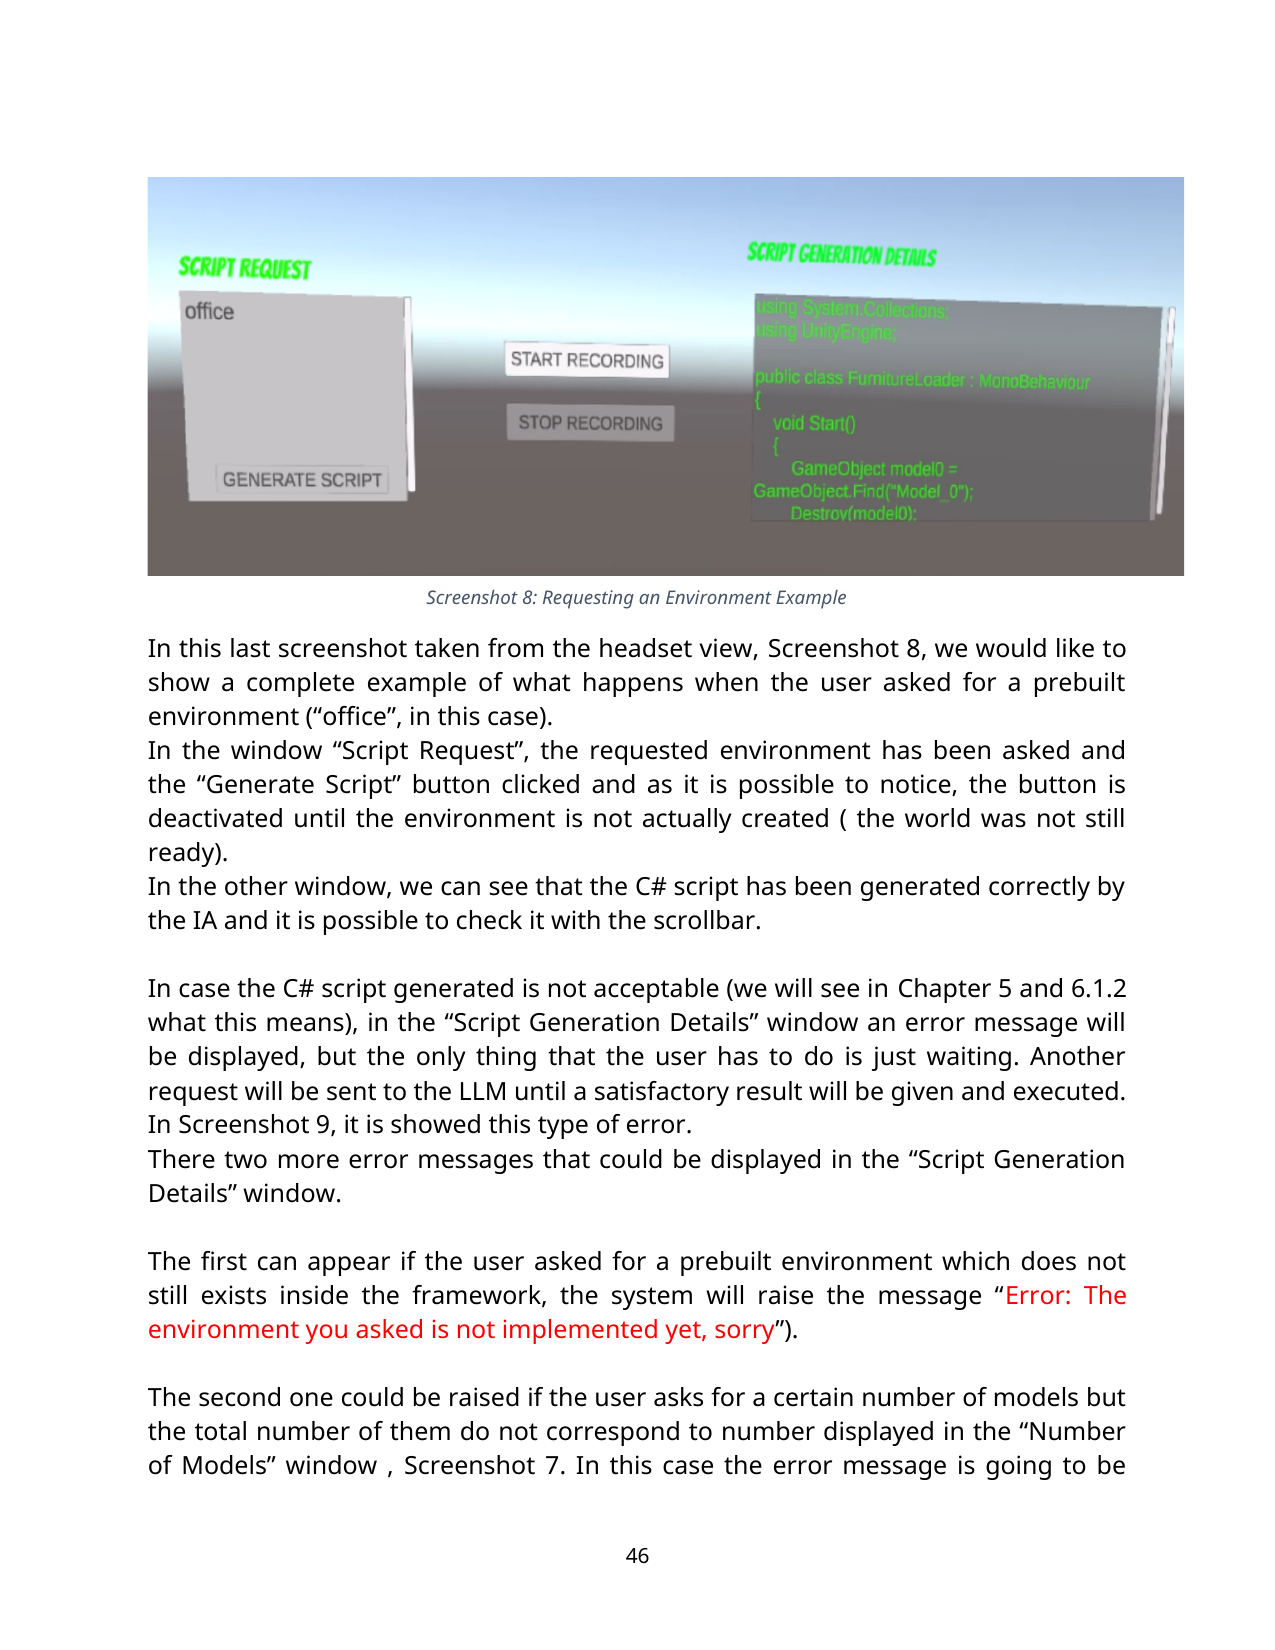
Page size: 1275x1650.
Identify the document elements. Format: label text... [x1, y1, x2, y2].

text There two more error messages that could be displayed in the “Script Generation Details” window. [148, 1141, 1127, 1209]
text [148, 1380, 1127, 1482]
text Screenshot 8: Requesting an Environment Example [148, 584, 1127, 609]
text In case the C# script generated is not acceptable (we will see in Chapter 5 and 6.1.2 what this means), in the “Script Generation Details” window an error message will be displayed, but the only thing that the user has to do is just waiting. Another request will be sent to the LLM until a satisfactory result will be given and executed. [148, 971, 1127, 1107]
text In the window “Script Request”, the requested environment has been asked and the “Generate Script” button clicked and as it is possible to notice, the button is deactivated until the environment is not actually created ( the world was not still ready). [148, 732, 1127, 869]
text In this last screenshot taken from the headset view, Screenshot 8, we would like to show a complete example of what happens when the user asked for a prebuilt environment (“office”, in this case). [148, 630, 1127, 732]
text In Screenshot 9, it is showed this type of error. [148, 1107, 1127, 1141]
picture [147, 177, 1185, 576]
text In the other window, we can see that the C# script has been generated correctly by the IA and it is possible to check it with the scrollbar. [148, 869, 1127, 937]
text The first can appear if the user asked for a prebuilt environment which does not still exists inside the framework, the system will raise the message “Error: The environment you asked is not implemented yet, sorry”). [148, 1243, 1127, 1346]
